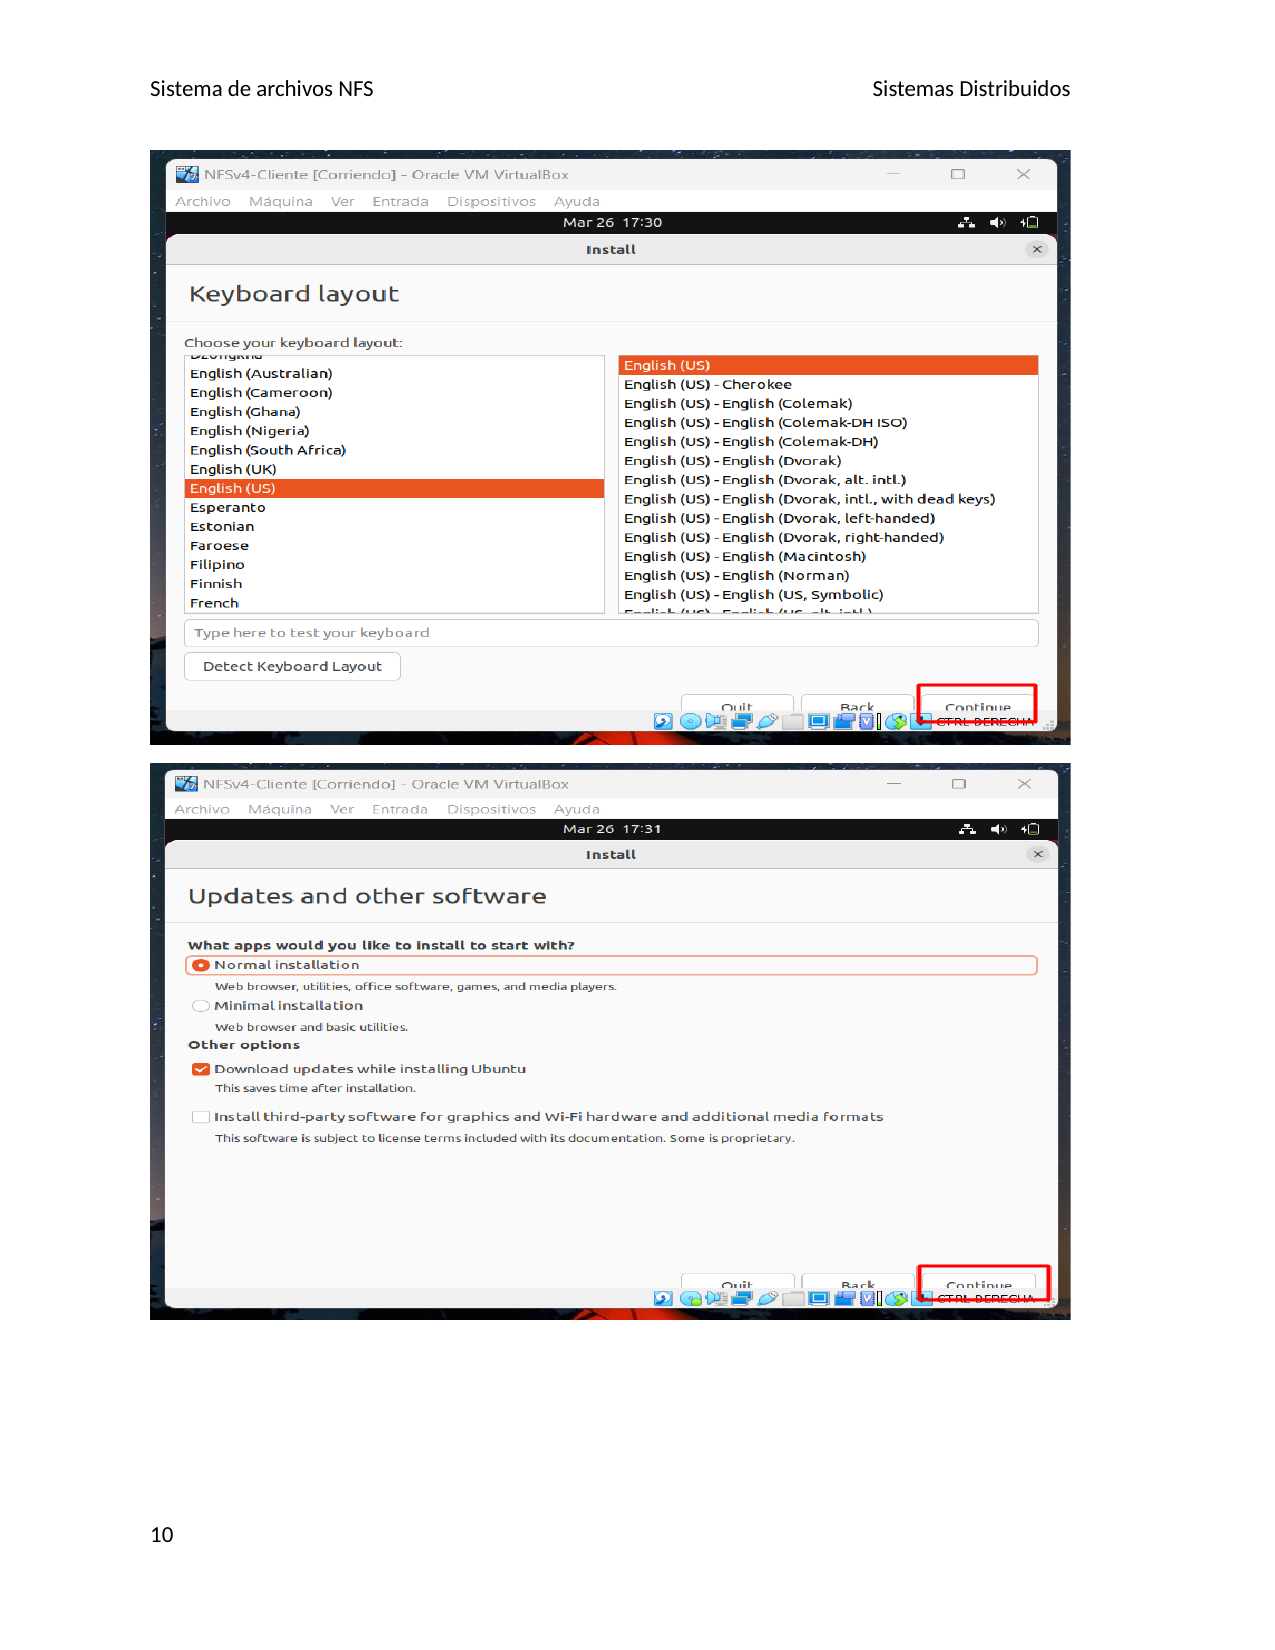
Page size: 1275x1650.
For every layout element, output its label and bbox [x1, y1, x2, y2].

picture [150, 763, 1071, 1320]
picture [150, 150, 1071, 745]
